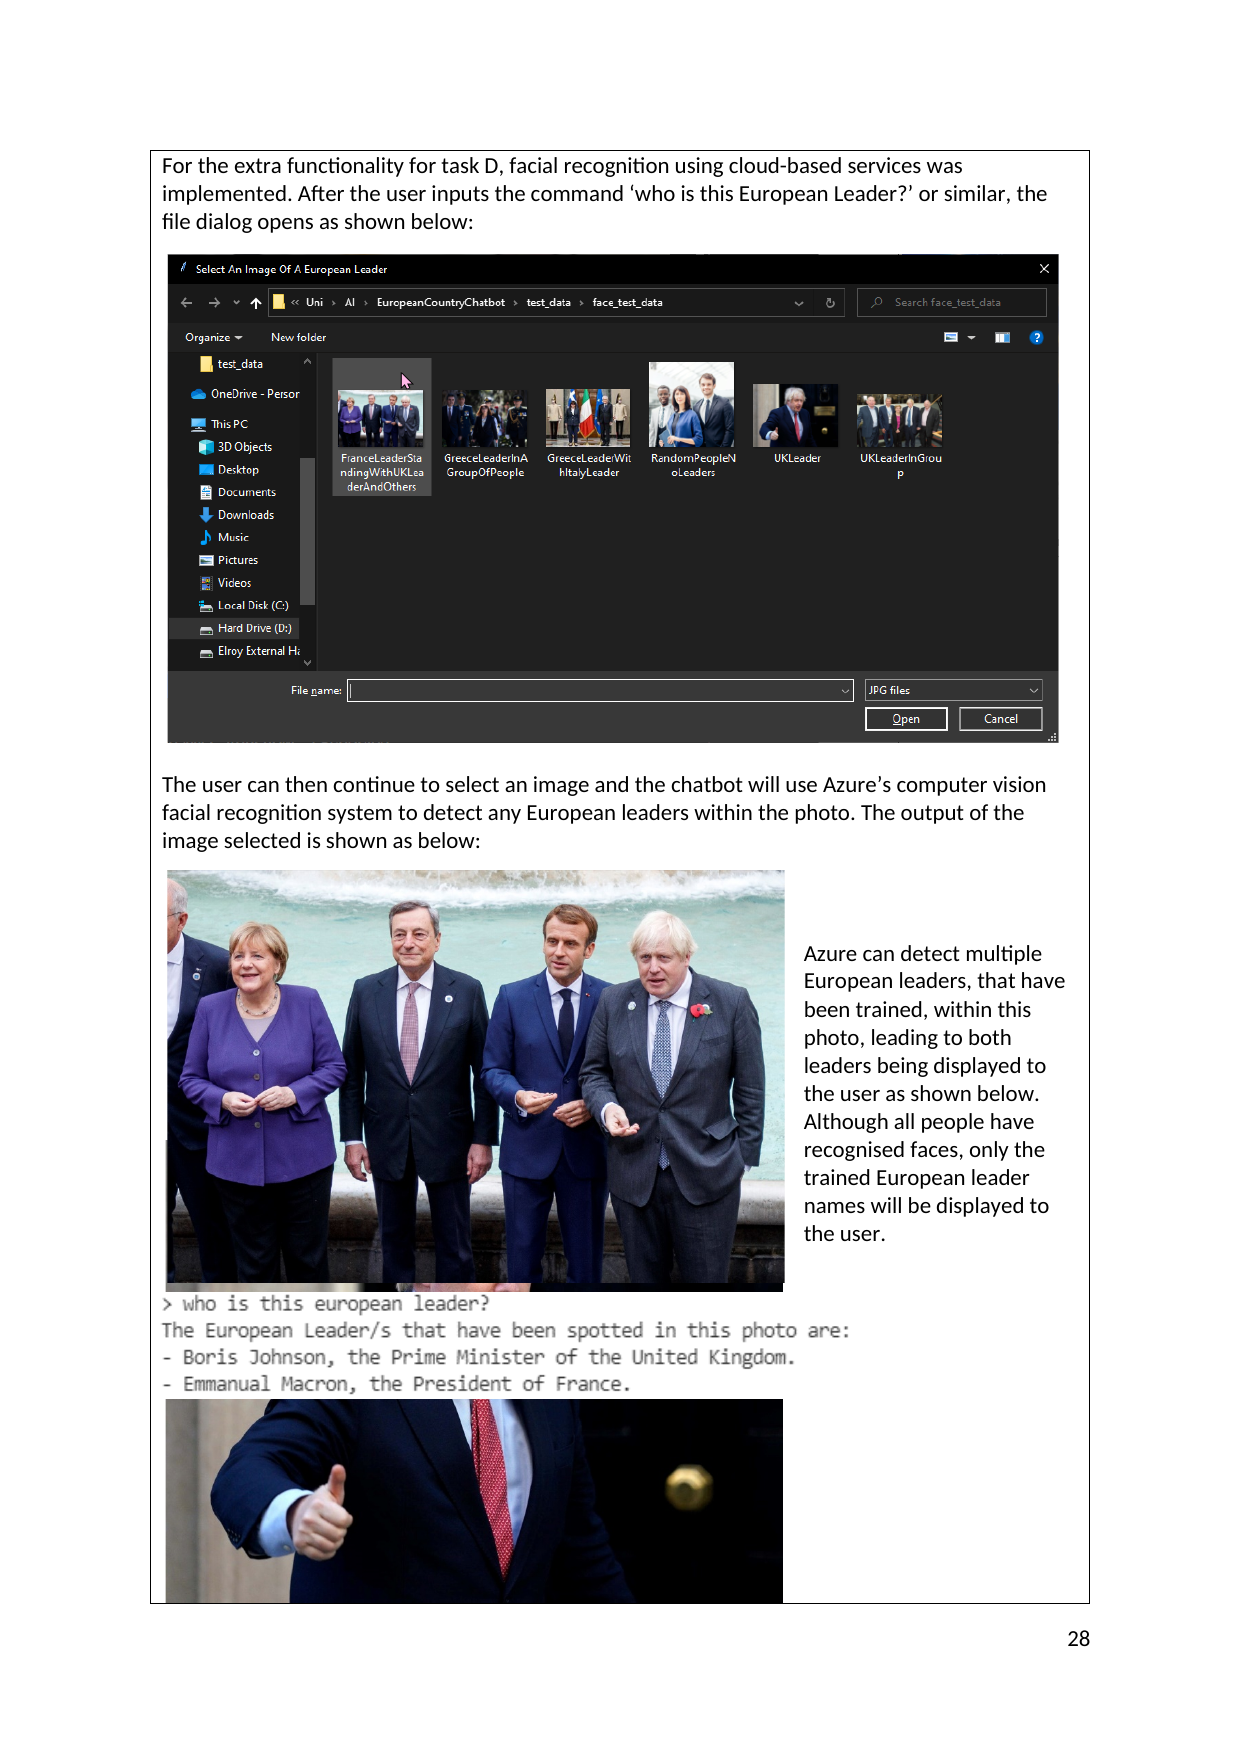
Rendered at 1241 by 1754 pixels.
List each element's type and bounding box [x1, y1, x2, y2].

table_header [151, 151, 1089, 1603]
picture [158, 870, 856, 1603]
picture [167, 254, 1059, 743]
